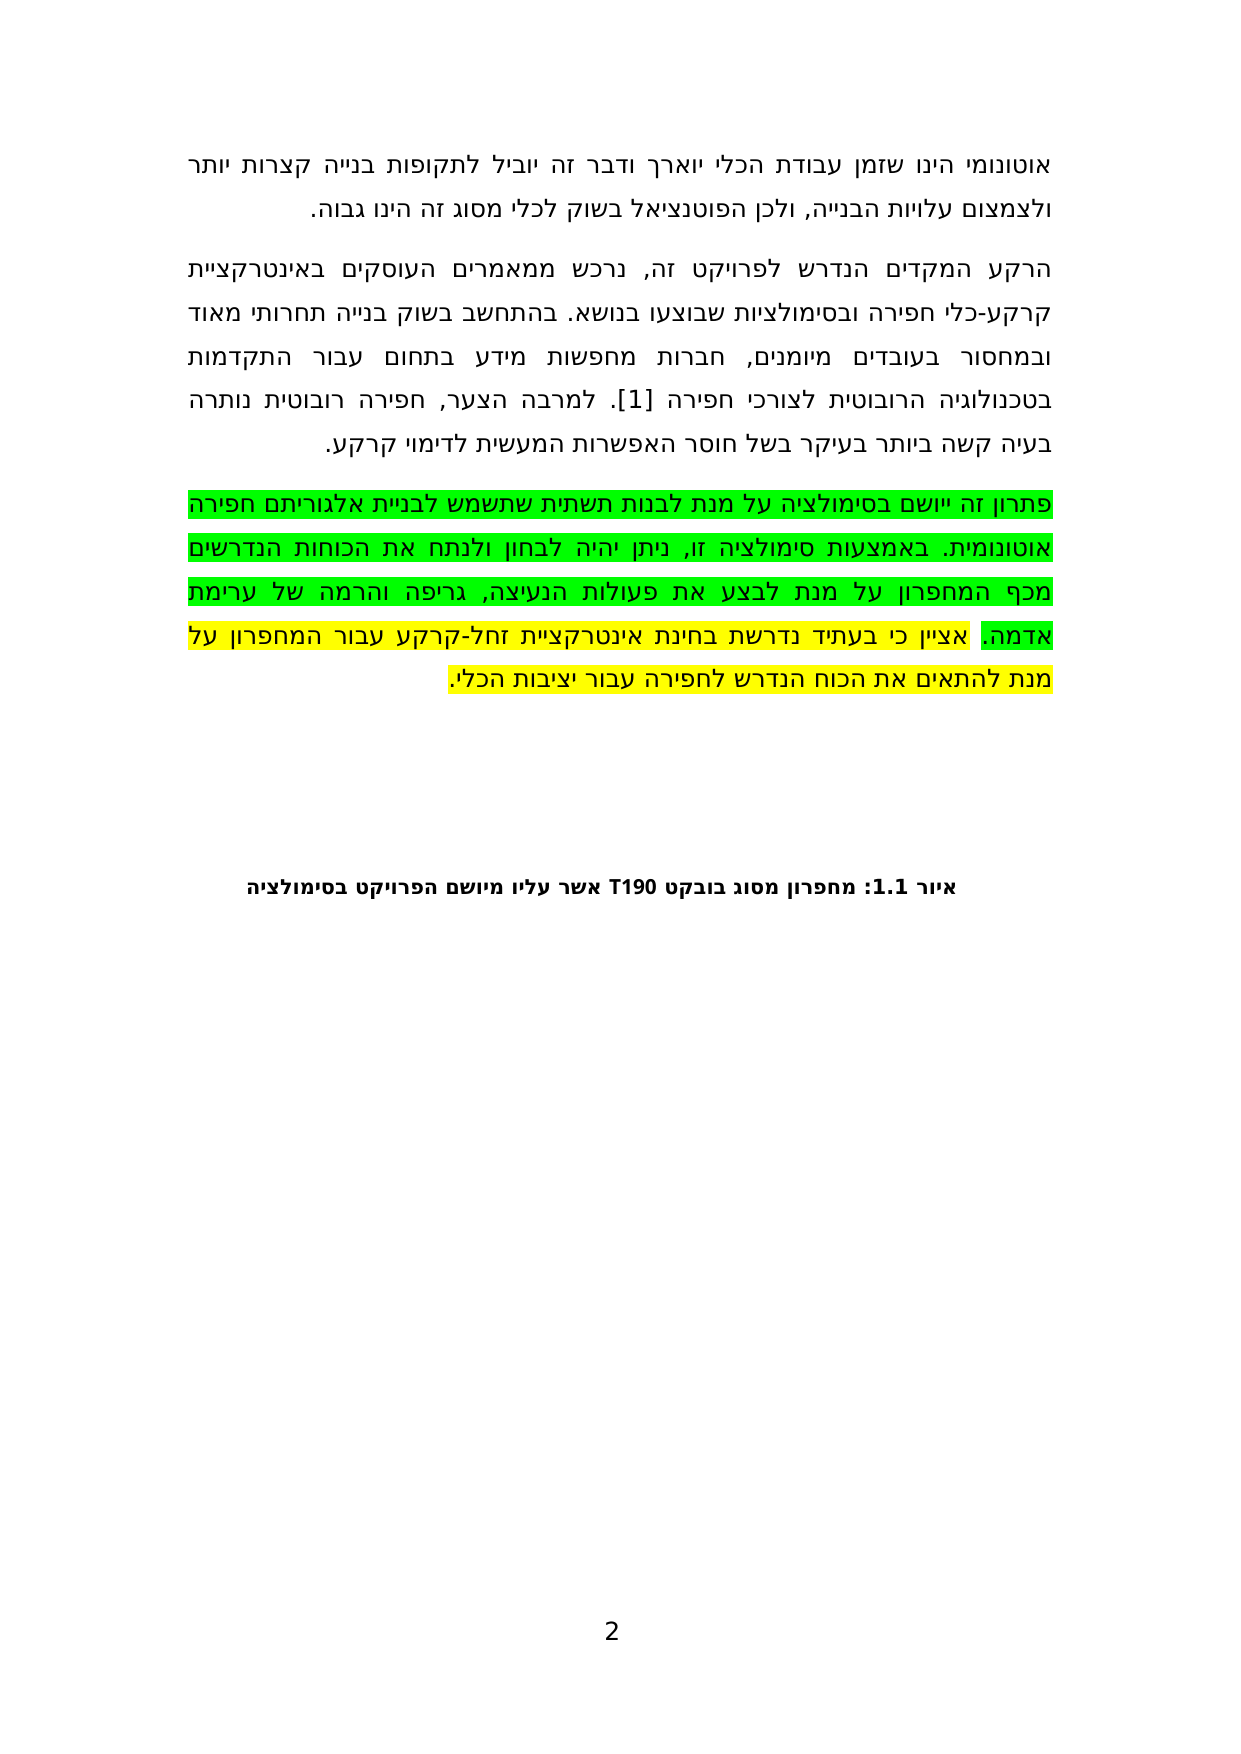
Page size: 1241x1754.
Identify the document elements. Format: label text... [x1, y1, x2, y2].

text הרקע המקדים הנדרש לפרויקט זה, נרכש ממאמרים העוסקים באינטרקציית קרקע-כלי חפירה ובסימולציות שבוצעו בנושא. בהתחשב בשוק בנייה תחרותי מאוד ובמחסור בעובדים מיומנים, חברות מחפשות מידע בתחום עבור התקדמות בטכנולוגיה הרובוטית לצורכי חפירה [1]. למרבה הצער, חפירה רובוטית נותרה בעיה קשה ביותר בעיקר בשל חוסר האפשרות המעשית לדימוי קרקע. [187, 254, 1053, 458]
text פתרון זה ייושם בסימולציה על מנת לבנות תשתית שתשמש לבניית אלגוריתם חפירה אוטונומית. באמצעות סימולציה זו, ניתן יהיה לבחון ולנתח את הכוחות הנדרשים מכף המחפרון על מנת לבצע את פעולות הנעיצה, גריפה והרמה של ערימת אדמה. אציין כי בעתיד נדרשת בחינת אינטרקציית זחל-קרקע עבור המחפרון על מנת להתאים את הכוח הנדרש לחפירה עבור יציבות הכלי. [187, 489, 1053, 694]
